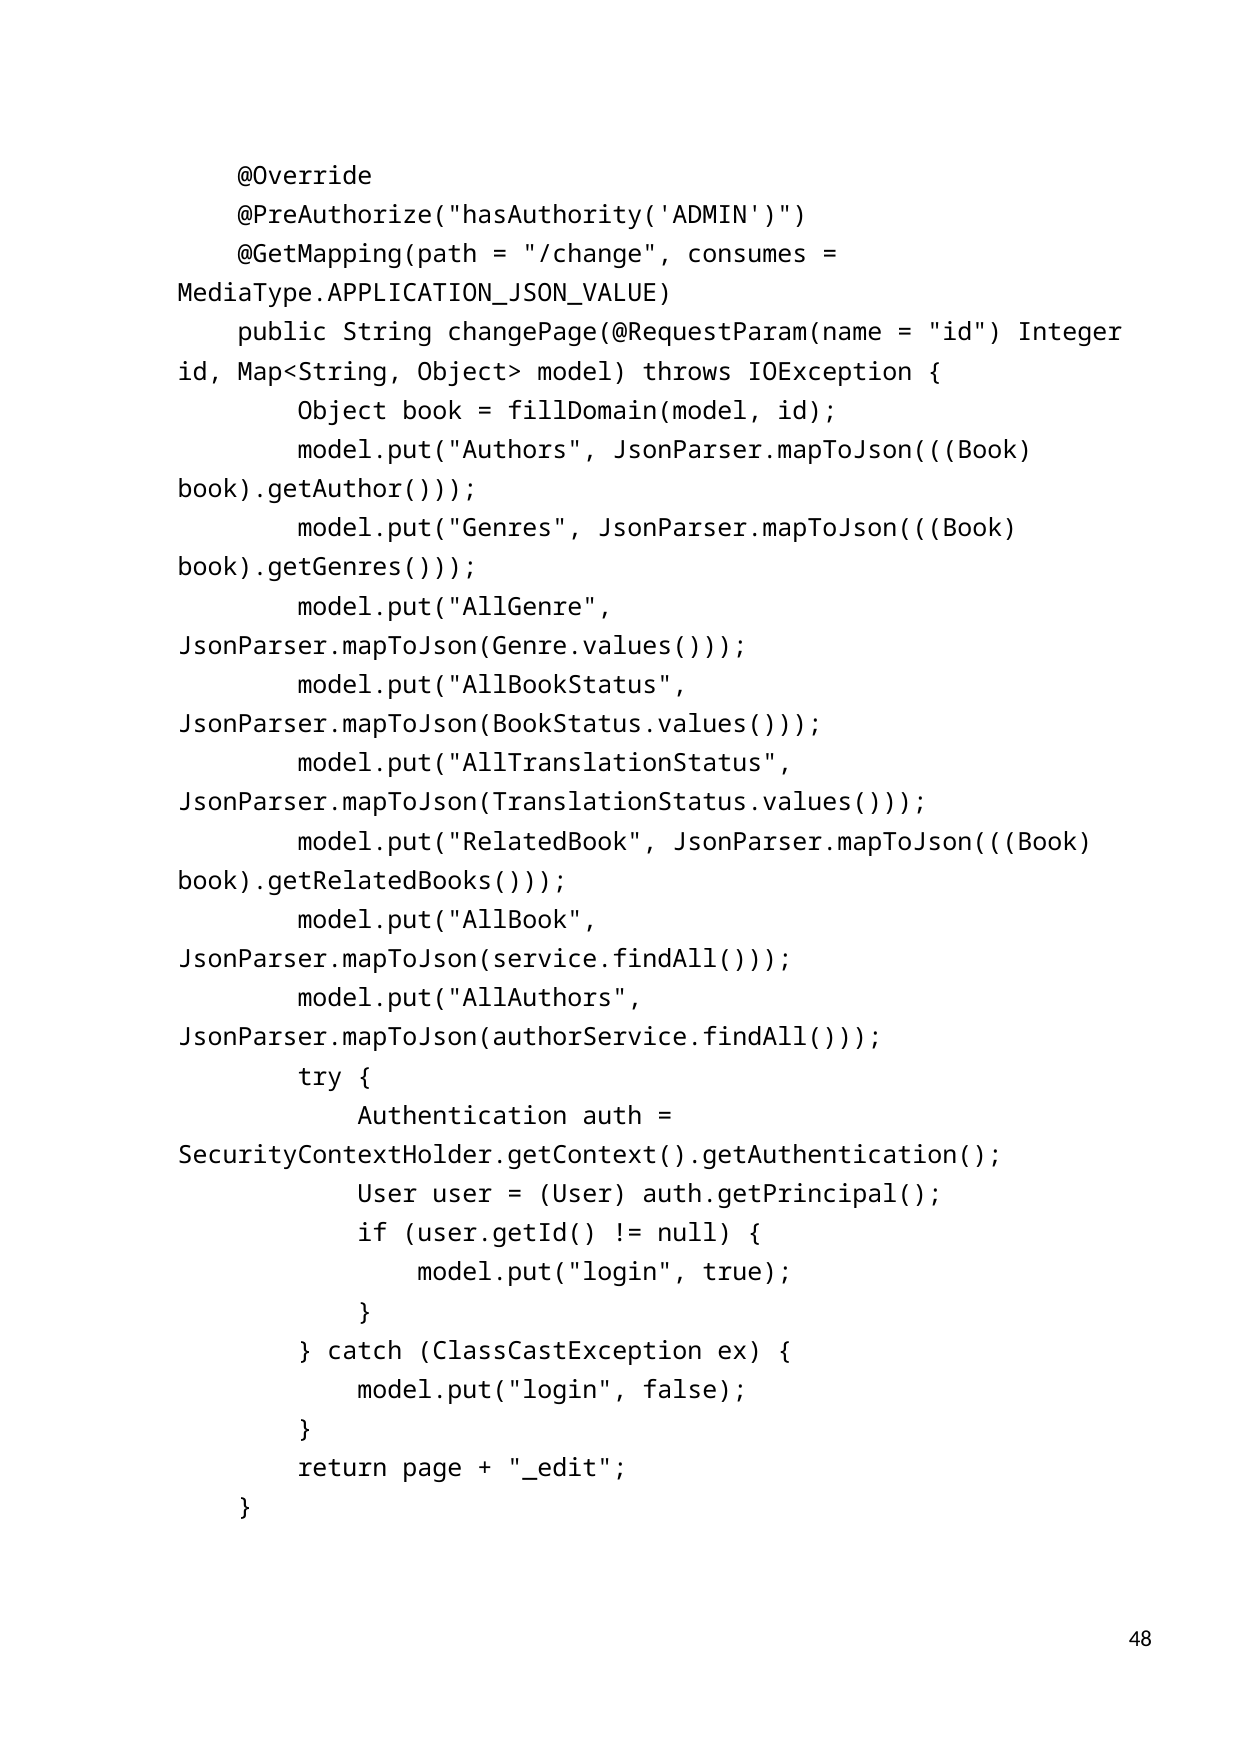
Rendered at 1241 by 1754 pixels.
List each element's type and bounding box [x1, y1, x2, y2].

text [177, 118, 1152, 1562]
